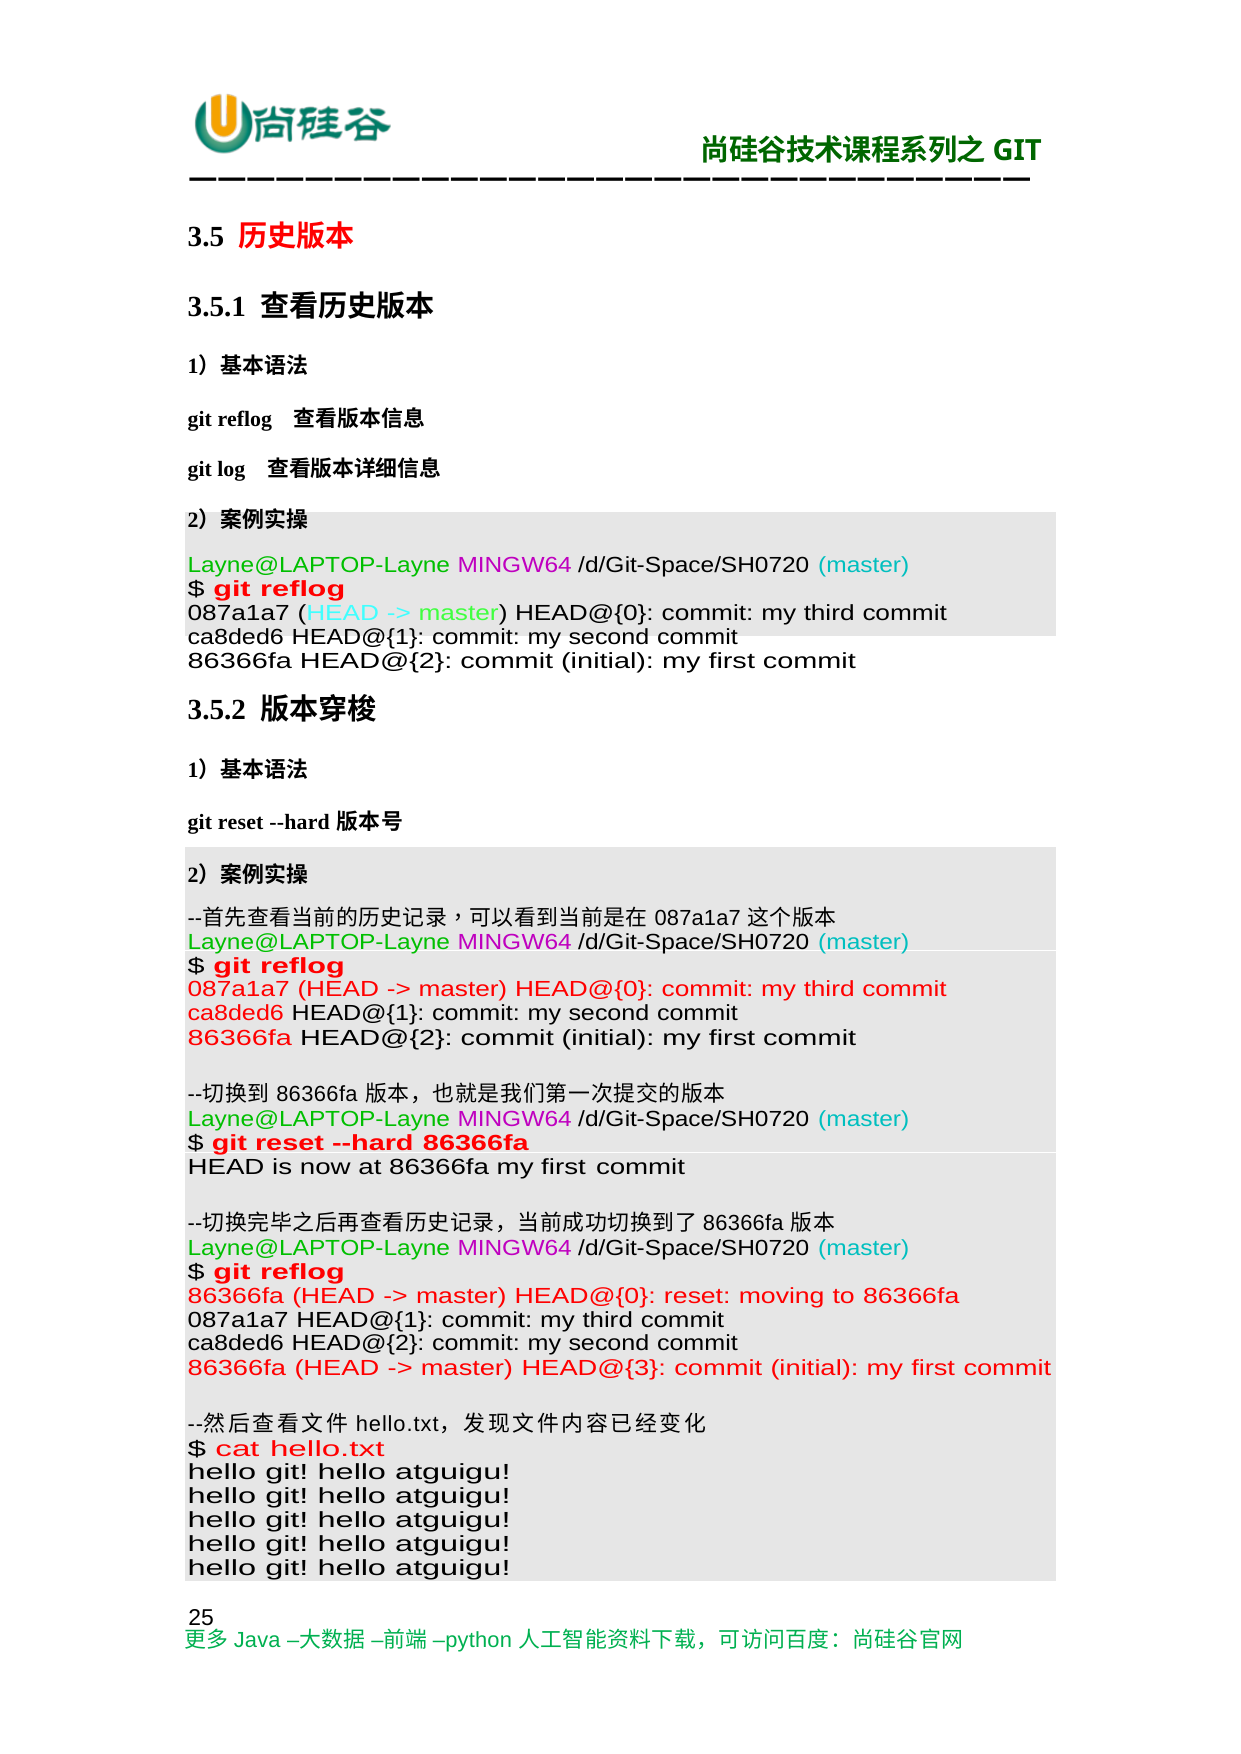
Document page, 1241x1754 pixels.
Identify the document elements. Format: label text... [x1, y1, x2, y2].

text Layne@LAPTOP-Layne MINGW64 /d/Git-Space/SH0720 (master) [187, 931, 1072, 954]
text 2）案例实操 [187, 858, 1072, 888]
text 86366fa HEAD@{2}: commit (initial): my first commit [187, 649, 1072, 673]
text --然后查看文件 hello.txt，发现文件内容已经变化 [187, 1407, 1072, 1437]
text $ git reset --hard 86366fa [187, 1131, 1072, 1155]
picture [187, 88, 396, 159]
text $ git reflog [187, 578, 1072, 601]
list 查看历史版本 [187, 285, 1072, 324]
text Layne@LAPTOP-Layne MINGW64 /d/Git-Space/SH0720 (master) [187, 554, 1072, 578]
text Layne@LAPTOP-Layne MINGW64 /d/Git-Space/SH0720 (master) [187, 1107, 1072, 1131]
text git reflog 查看版本信息git log 查看版本详细信息2）案例实操 [187, 403, 443, 533]
text HEAD is now at 86366fa my first commit [187, 1155, 1072, 1179]
text 087a1a7 (HEAD -> master) HEAD@{0}: commit: my third commit ca8ded6 HEAD@{1}: commit: my second commit [187, 601, 955, 649]
text 087a1a7 (HEAD -> master) HEAD@{0}: commit: my third commit ca8ded6 HEAD@{1}: commit: my second commit [187, 978, 955, 1025]
text 86366fa HEAD@{2}: commit (initial): my first commit [187, 1025, 1072, 1050]
text $ git reflog [187, 954, 1072, 978]
text ca8ded6 HEAD@{2}: commit: my second commit [187, 1332, 1072, 1356]
text $ cat hello.txt [187, 1437, 1072, 1461]
list 历史版本 [187, 215, 1072, 255]
text $ git reflog [187, 1261, 1072, 1284]
text 1）基本语法 [187, 350, 1072, 380]
text 86366fa (HEAD -> master) HEAD@{0}: reset: moving to 86366fa 087a1a7 HEAD@{1}: commit: my third commit [187, 1284, 968, 1332]
text 86366fa (HEAD -> master) HEAD@{3}: commit (initial): my first commit [187, 1356, 1072, 1380]
text 1）基本语法 [187, 754, 1072, 784]
text --首先查看当前的历史记录，可以看到当前是在 087a1a7 这个版本 [187, 902, 1072, 931]
text --切换完毕之后再查看历史记录，当前成功切换到了 86366fa 版本 [187, 1206, 1072, 1237]
list 版本穿梭 [187, 689, 1072, 728]
text Layne@LAPTOP-Layne MINGW64 /d/Git-Space/SH0720 (master) [187, 1237, 1072, 1261]
text git reset --hard 版本号 [187, 806, 1072, 836]
text --切换到 86366fa 版本，也就是我们第一次提交的版本 [187, 1077, 1072, 1107]
